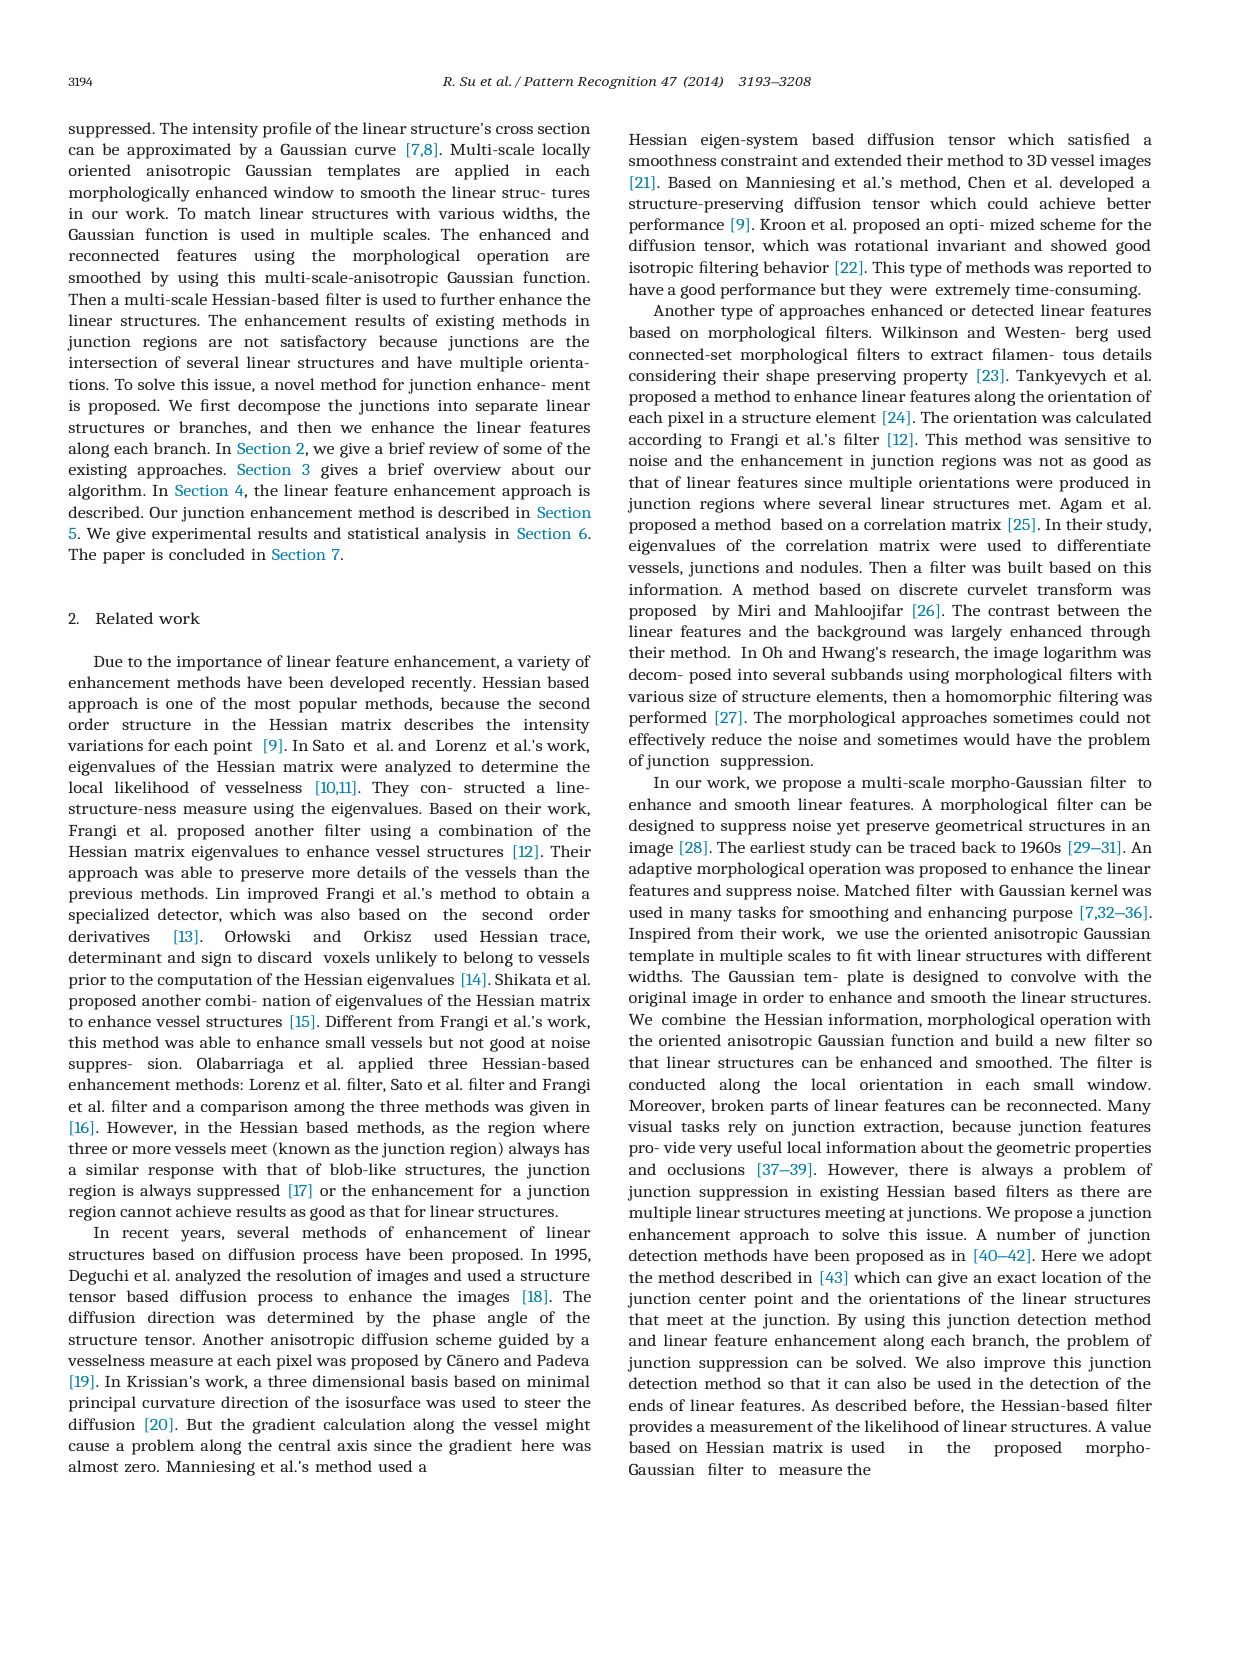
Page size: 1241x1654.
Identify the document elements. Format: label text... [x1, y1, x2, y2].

text In recent years, several methods of enhancement of linear structures based on diffusion process have been proposed. In 1995, Deguchi et al. analyzed the resolution of images and used a structure tensor based diffusion process to enhance the images [18]. The diffusion direction was determined by the phase angle of the structure tensor. Another anisotropic diffusion scheme guided by a vesselness measure at each pixel was proposed by Cãnero and Padeva [19]. In Krissian's work, a three dimensional basis based on minimal principal curvature direction of the isosurface was used to steer the diffusion [20]. But the gradient calculation along the vessel might cause a problem along the central axis since the gradient here was almost zero. Manniesing et al.'s method used a [68, 1224, 591, 1477]
list Related work [68, 609, 591, 629]
picture [998, 1253, 1012, 1258]
text Hessian eigen-system based diffusion tensor which satisﬁed a smoothness constraint and extended their method to 3D vessel images [21]. Based on Manniesing et al.'s method, Chen et al. developed a structure-preserving diffusion tensor which could achieve better performance [9]. Kroon et al. proposed an opti- mized scheme for the diffusion tensor, which was rotational invariant and showed good isotropic ﬁltering behavior [22]. This type of methods was reported to have a good performance but they were extremely time-consuming. [628, 130, 1152, 299]
text suppressed. The intensity proﬁle of the linear structure's cross section can be approximated by a Gaussian curve [7,8]. Multi-scale locally oriented anisotropic Gaussian templates are applied in each morphologically enhanced window to smooth the linear struc- tures in our work. To match linear structures with various widths, the Gaussian function is used in multiple scales. The enhanced and reconnected features using the morphological operation are smoothed by using this multi-scale-anisotropic Gaussian function. Then a multi-scale Hessian-based ﬁlter is used to further enhance the linear structures. The enhancement results of existing methods in junction regions are not satisfactory because junctions are the intersection of several linear structures and have multiple orienta- tions. To solve this issue, a novel method for junction enhance- ment is proposed. We ﬁrst decompose the junctions into separate linear structures or branches, and then we enhance the linear features along each branch. In Section 2, we give a brief review of some of the existing approaches. Section 3 gives a brief overview about our algorithm. In Section 4, the linear feature enhancement approach is described. Our junction enhancement method is described in Section 5. We give experimental results and statistical analysis in Section 6. The paper is concluded in Section 7. [68, 119, 591, 565]
text Due to the importance of linear feature enhancement, a variety of enhancement methods have been developed recently. Hessian based approach is one of the most popular methods, because the second order structure in the Hessian matrix describes the intensity variations for each point [9]. In Sato et al. and Lorenz et al.'s work, eigenvalues of the Hessian matrix were analyzed to determine the local likelihood of vesselness [10,11]. They con- structed a line-structure-ness measure using the eigenvalues. Based on their work, Frangi et al. proposed another ﬁlter using a combination of the Hessian matrix eigenvalues to enhance vessel structures [12]. Their approach was able to preserve more details of the vessels than the previous methods. Lin improved Frangi et al.'s method to obtain a specialized detector, which was also based on the second order derivatives [13]. Orłowski and Orkisz used Hessian trace, determinant and sign to discard voxels unlikely to belong to vessels prior to the computation of the Hessian eigenvalues [14]. Shikata et al. proposed another combi- nation of eigenvalues of the Hessian matrix to enhance vessel structures [15]. Different from Frangi et al.'s work, this method was able to enhance small vessels but not good at noise suppres- sion. Olabarriaga et al. applied three Hessian-based enhancement methods: Lorenz et al. ﬁlter, Sato et al. ﬁlter and Frangi et al. ﬁlter and a comparison among the three methods was given in [16]. However, in the Hessian based methods, as the region where three or more vessels meet (known as the junction region) always has a similar response with that of blob-like structures, the junction region is always suppressed [17] or the enhancement for a junction region cannot achieve results as good as that for linear structures. [68, 652, 591, 1222]
text Another type of approaches enhanced or detected linear features based on morphological ﬁlters. Wilkinson and Westen- berg used connected-set morphological ﬁlters to extract ﬁlamen- tous details considering their shape preserving property [23]. Tankyevych et al. proposed a method to enhance linear features along the orientation of each pixel in a structure element [24]. The orientation was calculated according to Frangi et al.'s ﬁlter [12]. This method was sensitive to noise and the enhancement in junction regions was not as good as that of linear features since multiple orientations were produced in junction regions where several linear structures met. Agam et al. proposed a method based on a correlation matrix [25]. In their study, eigenvalues of the correlation matrix were used to differentiate vessels, junctions and nodules. Then a ﬁlter was built based on this information. A method based on discrete curvelet transform was proposed by Miri and Mahloojifar [26]. The contrast between the linear features and the background was largely enhanced through their method. In Oh and Hwang's research, the image logarithm was decom- posed into several subbands using morphological ﬁlters with various size of structure elements, then a homomorphic ﬁltering was performed [27]. The morphological approaches sometimes could not effectively reduce the noise and sometimes would have the problem of junction suppression. [628, 301, 1152, 770]
text 3194 R. Su et al. / Pattern Recognition 47 (2014) 3193–3208 [68, 73, 1159, 90]
text In our work, we propose a multi-scale morpho-Gaussian ﬁlter to enhance and smooth linear features. A morphological ﬁlter can be designed to suppress noise yet preserve geometrical structures in an image [28]. The earliest study can be traced back to 1960s [29–31]. An adaptive morphological operation was proposed to enhance the linear features and suppress noise. Matched ﬁlter with Gaussian kernel was used in many tasks for smoothing and enhancing purpose [7,32–36]. Inspired from their work, we use the oriented anisotropic Gaussian template in multiple scales to ﬁt with linear structures with different widths. The Gaussian tem- plate is designed to convolve with the original image in order to enhance and smooth the linear structures. We combine the Hessian information, morphological operation with the oriented anisotropic Gaussian function and build a new ﬁlter so that linear structures can be enhanced and smoothed. The ﬁlter is conducted along the local orientation in each small window. Moreover, broken parts of linear features can be reconnected. Many visual tasks rely on junction extraction, because junction features pro- vide very useful local information about the geometric properties and occlusions [37–39]. However, there is always a problem of junction suppression in existing Hessian based ﬁlters as there are multiple linear structures meeting at junctions. We propose a junction enhancement approach to solve this issue. A number of junction detection methods have been proposed as in [40–42]. Here we adopt the method described in [43] which can give an exact location of the junction center point and the orientations of the linear structures that meet at the junction. By using this junction detection method and linear feature enhancement along each branch, the problem of junction suppression can be solved. We also improve this junction detection method so that it can also be used in the detection of the ends of linear features. As described before, the Hessian-based ﬁlter provides a measurement of the likelihood of linear structures. A value based on Hessian matrix is used in the proposed morpho-Gaussian ﬁlter to measure the [628, 772, 1152, 1480]
